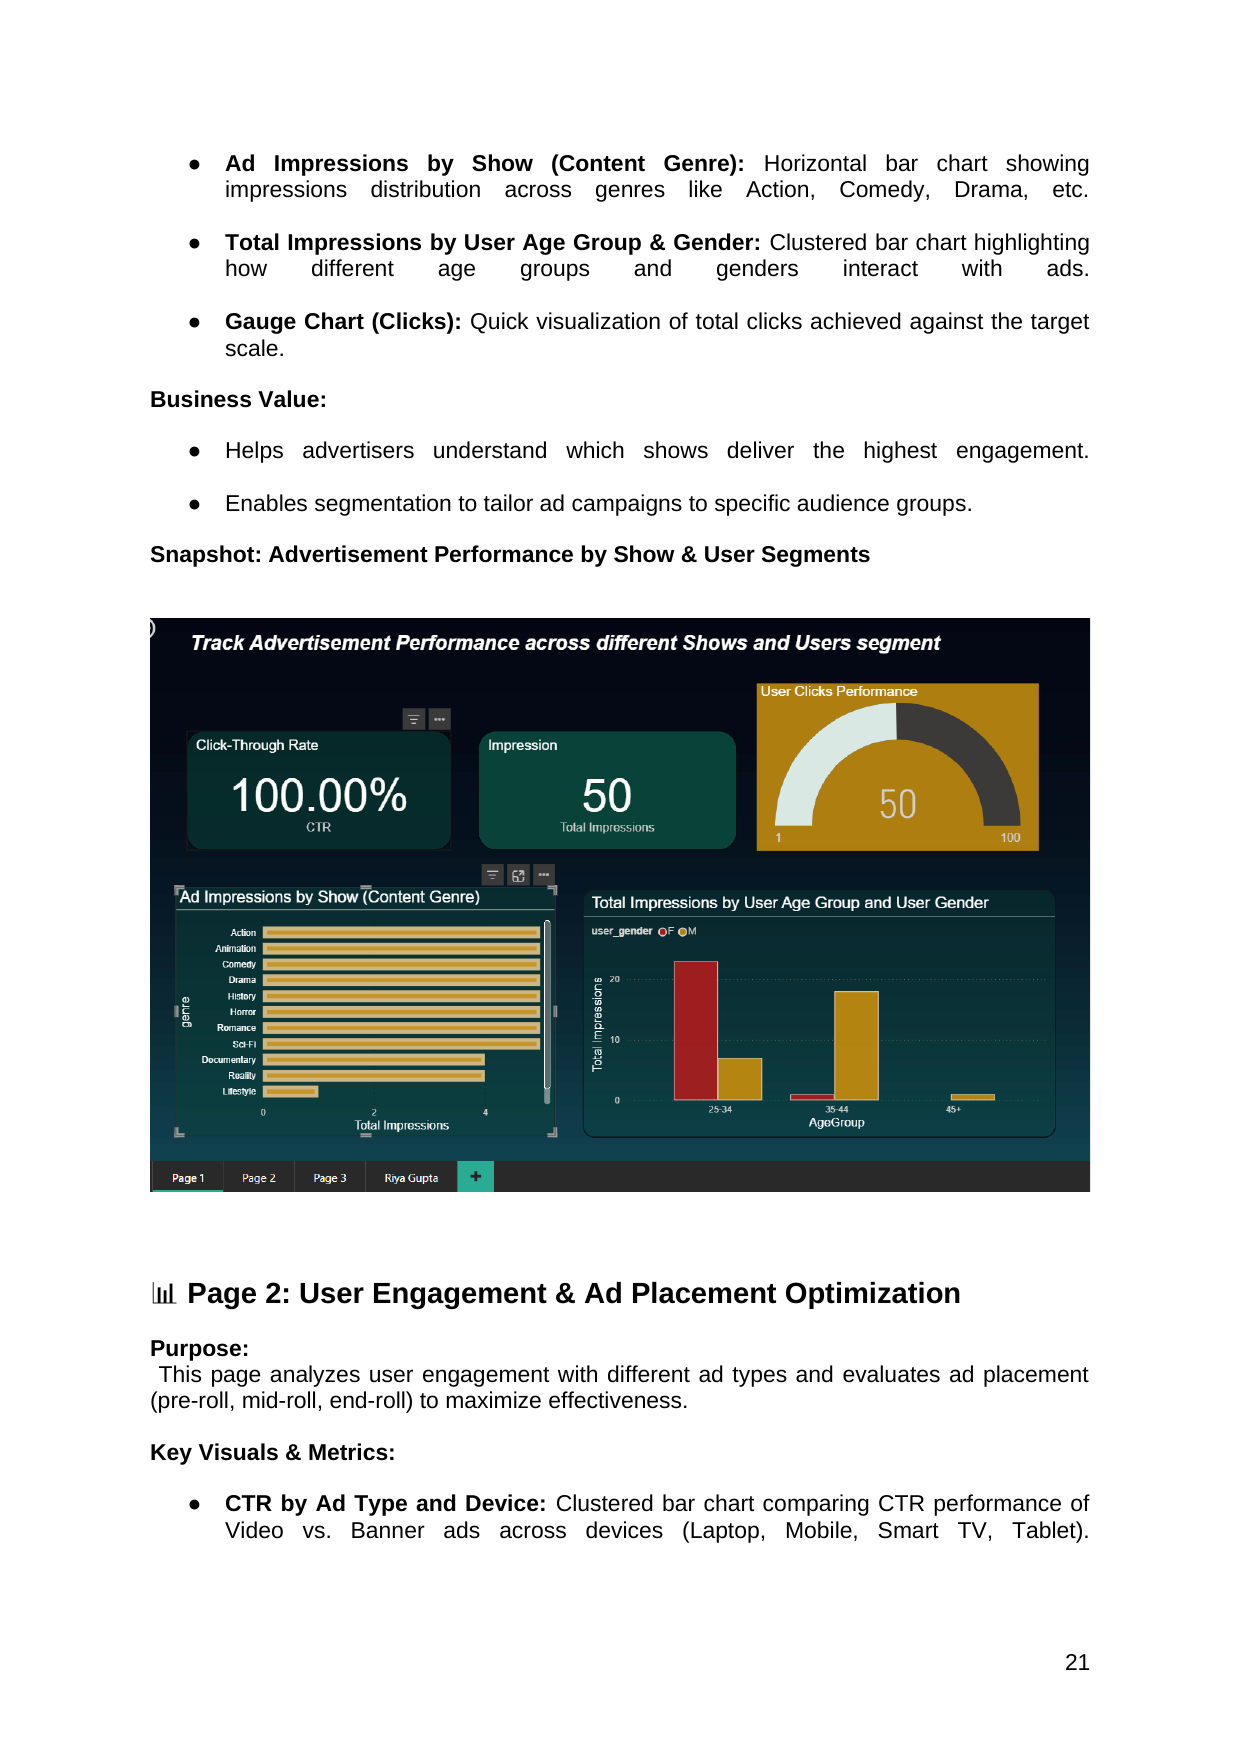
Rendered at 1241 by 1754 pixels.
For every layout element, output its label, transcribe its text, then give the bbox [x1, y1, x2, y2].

list Helps advertisers understand which shows deliver the highest engagement. [187, 437, 1090, 490]
text Snapshot: Advertisement Performance by Show & User Segments [150, 541, 1090, 568]
list Ad Impressions by Show (Content Genre): Horizontal bar chart showing impressions distribution across genres like Action, Comedy, Drama, etc. [187, 150, 1090, 229]
picture [150, 618, 1091, 1192]
list Enables segmentation to tailor ad campaigns to specific audience groups. [187, 490, 1090, 516]
list CTR by Ad Type and Device: Clustered bar chart comparing CTR performance of Video vs. Banner ads across devices (Laptop, Mobile, Smart TV, Tablet). [187, 1490, 1090, 1569]
list Gauge Chart (Clicks): Quick visualization of total clicks achieved against the target scale. [187, 308, 1090, 361]
text Purpose: This page analyzes user engagement with different ad types and evaluates ad placement (pre-roll, mid-roll, end-roll) to maximize effectiveness. [150, 1335, 1090, 1414]
subtitle 📊 Page 2: User Engagement & Ad Placement Optimization [150, 1276, 1090, 1310]
text Key Visuals & Metrics: [150, 1439, 1090, 1465]
text Business Value: [150, 386, 1090, 412]
list Total Impressions by User Age Group & Gender: Clustered bar chart highlighting how different age groups and genders interact with ads. [187, 229, 1090, 308]
